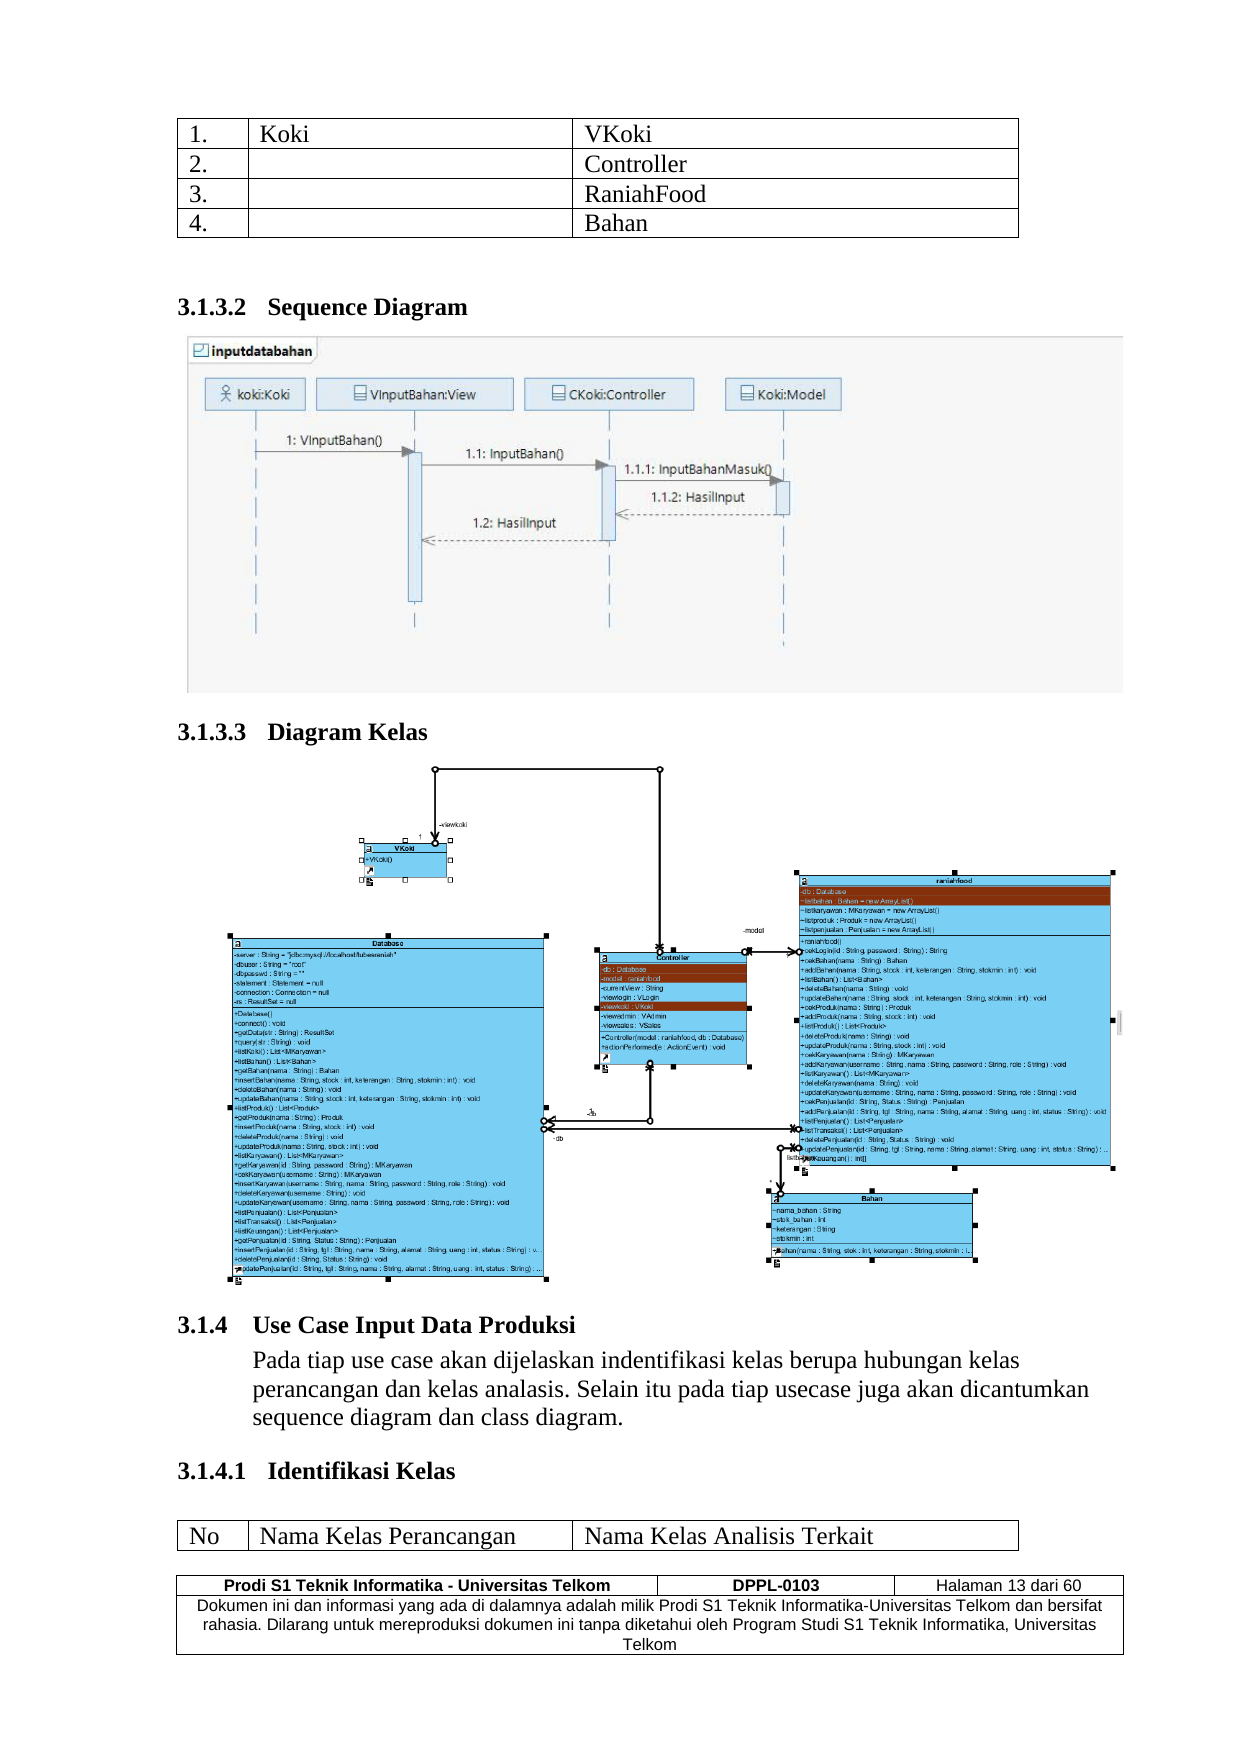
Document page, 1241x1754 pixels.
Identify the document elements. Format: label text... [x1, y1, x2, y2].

subtitle Diagram Kelas [177, 717, 1122, 746]
subtitle Identifikasi Kelas [177, 1456, 1122, 1485]
table_cell RaniahFood [573, 179, 1018, 207]
table_cell 1. [178, 119, 248, 148]
table_cell [249, 209, 572, 237]
table_header Nama Kelas Perancangan [249, 1521, 572, 1550]
table_cell 4. [178, 209, 248, 237]
table_cell Bahan [573, 209, 1018, 237]
subtitle Sequence Diagram [177, 292, 1122, 321]
table_cell 3. [178, 179, 248, 207]
table_cell Koki [249, 119, 572, 148]
table_header No [178, 1521, 248, 1550]
picture [177, 752, 1123, 1285]
text Pada tiap use case akan dijelaskan indentifikasi kelas berupa hubungan kelas perancangan dan kelas analasis. Selain itu pada tiap usecase juga akan dicantumkan sequence diagram dan class diagram. [252, 1345, 1122, 1431]
subtitle Use Case Input Data Produksi [177, 1310, 1122, 1339]
table_cell [249, 149, 572, 178]
table_cell [249, 179, 572, 207]
picture [177, 327, 1124, 693]
table_cell 2. [178, 149, 248, 178]
table_header Nama Kelas Analisis Terkait [573, 1521, 1018, 1550]
table_cell Controller [573, 149, 1018, 178]
table_cell VKoki [573, 119, 1018, 148]
